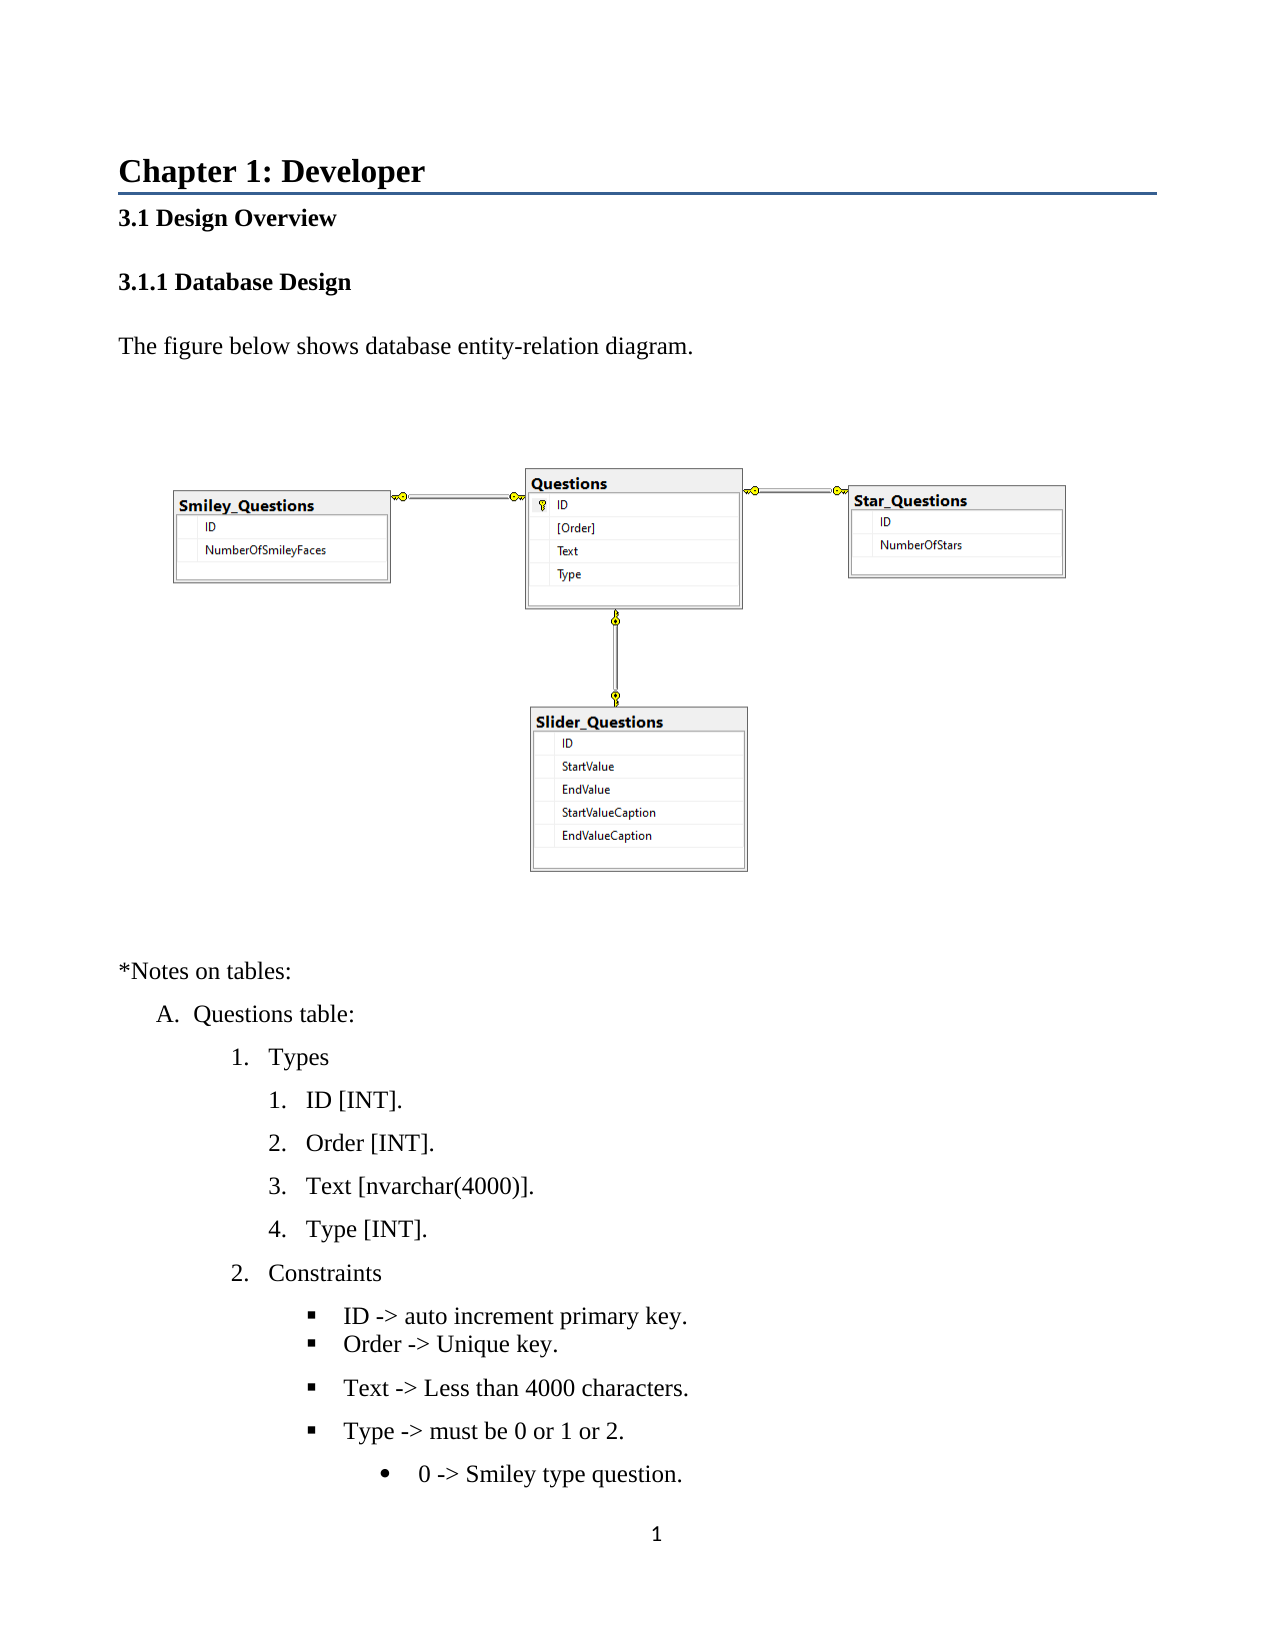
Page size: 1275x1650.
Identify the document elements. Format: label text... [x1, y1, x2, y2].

list Text -> Less than 4000 characters. [306, 1373, 1157, 1401]
list Order [INT]. [268, 1128, 1157, 1157]
text *Notes on tables: [118, 956, 1157, 984]
list Types [231, 1042, 1157, 1071]
list ID -> auto increment primary key. [306, 1301, 1157, 1329]
list Constraints [231, 1258, 1157, 1286]
text 3.1.1 Database Design [118, 267, 1157, 296]
text The figure below shows database entity-relation diagram. [118, 331, 1157, 360]
list Text [nvarchar(4000)]. [268, 1171, 1157, 1200]
subtitle Chapter 1: Developer [118, 151, 1157, 192]
list Type -> must be 0 or 1 or 2. [306, 1416, 1157, 1444]
list Questions table: [156, 999, 1157, 1028]
list Order -> Unique key. [306, 1329, 1157, 1358]
list 0 -> Smiley type question. [381, 1459, 1157, 1488]
text 3.1 Design Overview [118, 203, 1157, 232]
list ID [INT]. [268, 1085, 1157, 1114]
picture [118, 395, 1157, 942]
list Type [INT]. [268, 1214, 1157, 1243]
